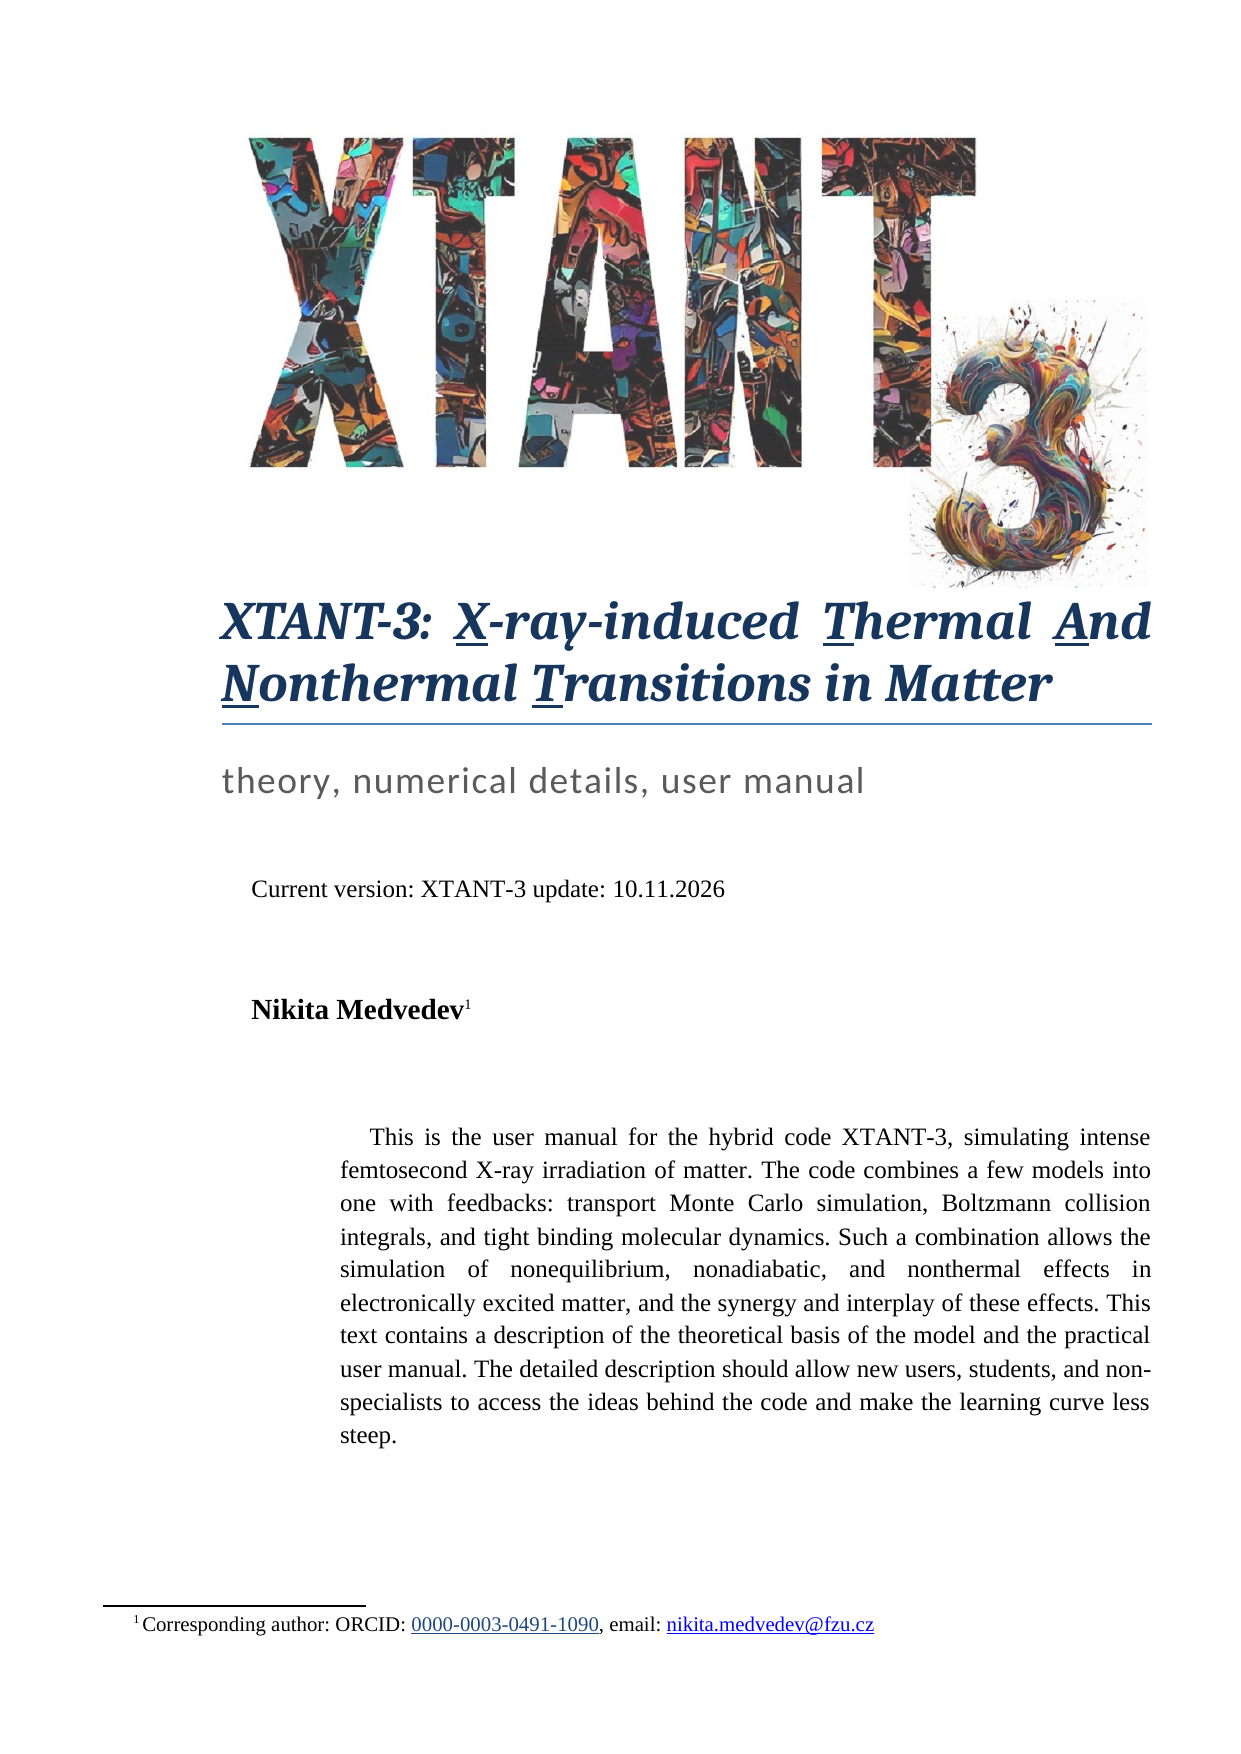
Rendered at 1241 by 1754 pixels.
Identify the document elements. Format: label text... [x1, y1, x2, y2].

text Current version: XTANT-3 update: 09.02.2024 [222, 874, 1152, 902]
picture [225, 118, 1148, 591]
subtitle theory, numerical details, user manual [222, 757, 1152, 802]
title XTANT-3: X-ray-induced Thermal And Nonthermal Transitions in Matter [222, 590, 1152, 723]
text Nikita Medvedev [222, 992, 1152, 1025]
text This is the user manual for the hybrid code XTANT-3, simulating intense femtosecond X-ray irradiation of matter. The code combines a few models into one with feedbacks: transport Monte Carlo simulation, Boltzmann collision integrals, and tight binding molecular dynamics. Such a combination allows the simulation of nonequilibrium, nonadiabatic, and nonthermal effects in electronically excited matter, and the synergy and interplay of these effects. This text contains a description of the theoretical basis of the model and the practical user manual. The detailed description should allow new users, students, and non-specialists to access the ideas behind the code and make the learning curve less steep. [340, 1122, 1152, 1448]
